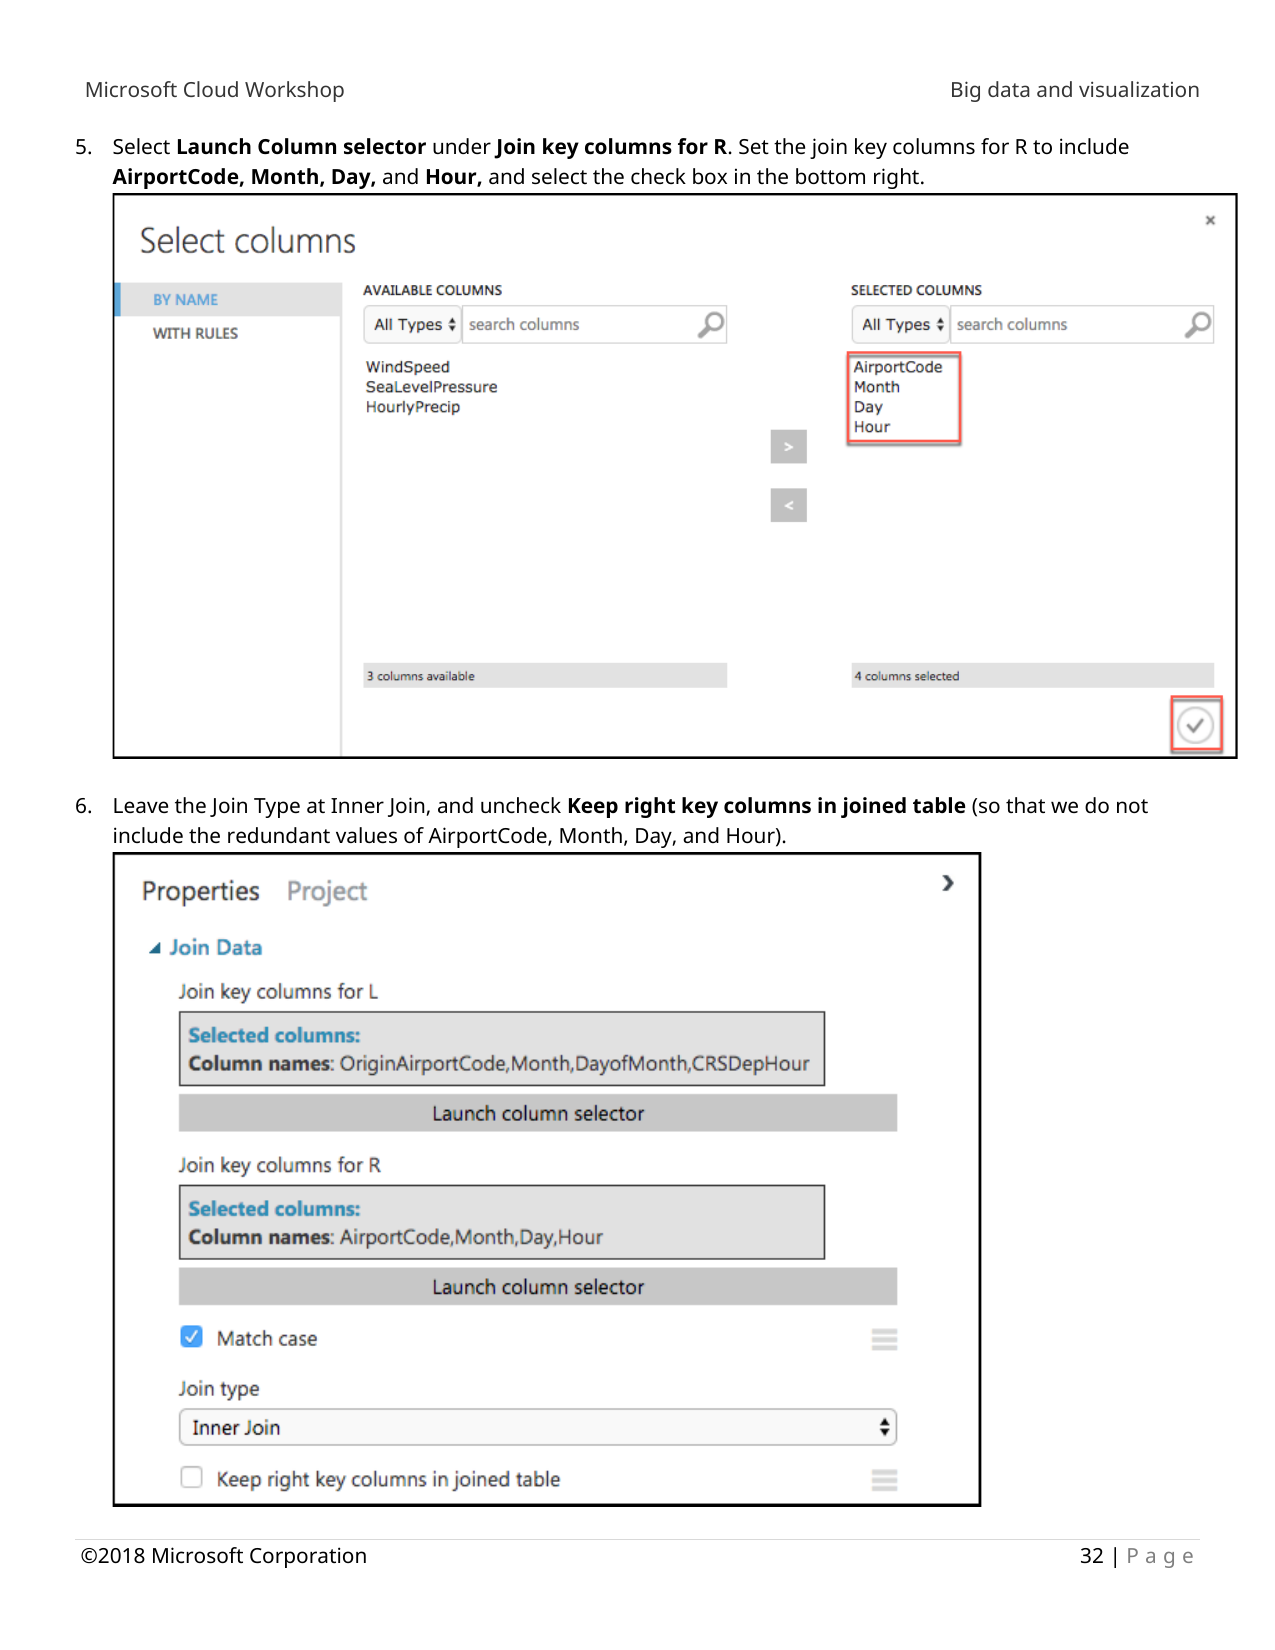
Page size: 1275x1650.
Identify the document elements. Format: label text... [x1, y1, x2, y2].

picture [112, 193, 1238, 759]
picture [112, 852, 982, 1507]
